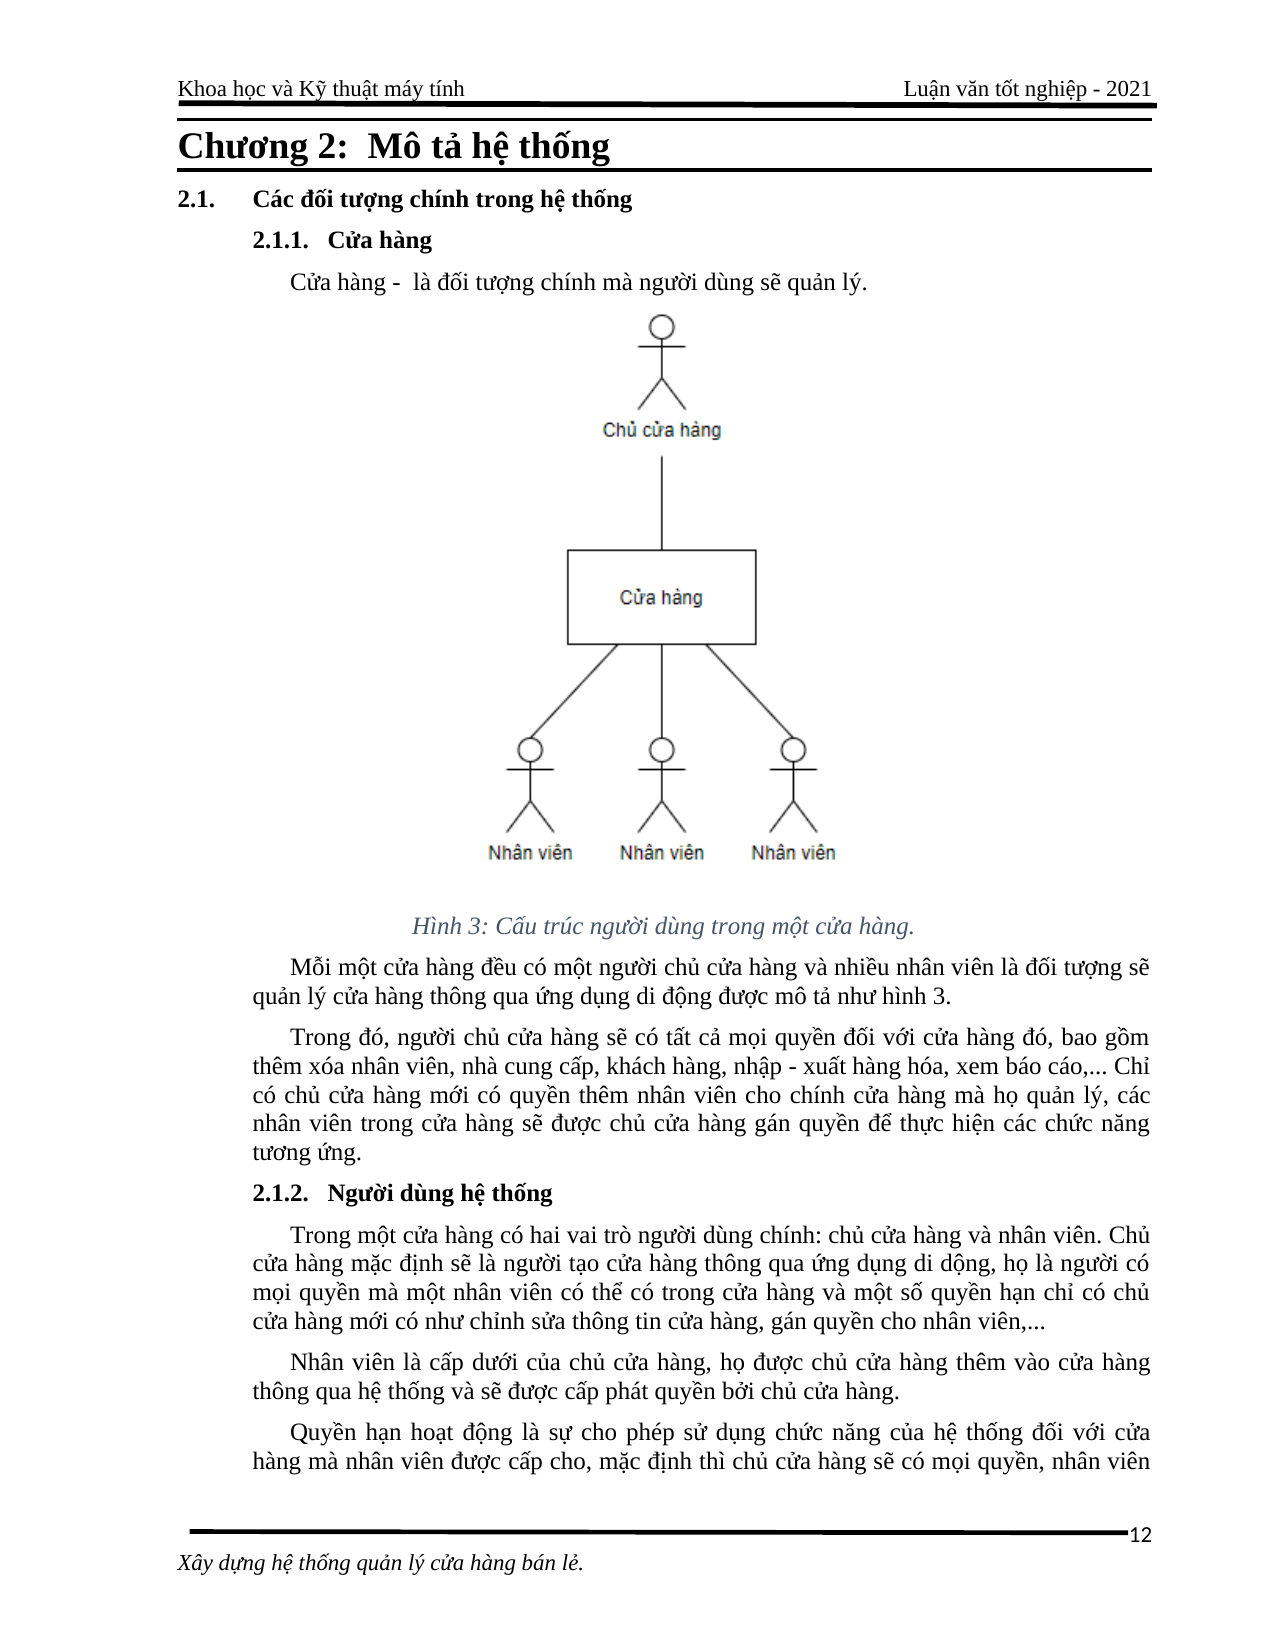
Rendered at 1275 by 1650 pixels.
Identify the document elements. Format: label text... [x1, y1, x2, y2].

text Hình 3: Cấu trúc người dùng trong một cửa hàng. [177, 911, 1152, 940]
subtitle Người dùng hệ thống [252, 1178, 1152, 1207]
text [252, 1417, 1152, 1475]
subtitle Cửa hàng [252, 225, 1152, 254]
subtitle Chương 2: Mô tả hệ thống [177, 121, 1152, 168]
text Cửa hàng - là đối tượng chính mà người dùng sẽ quản lý. [252, 267, 1152, 295]
subtitle Các đối tượng chính trong hệ thống [177, 184, 1152, 213]
text Nhân viên là cấp dưới của chủ cửa hàng, họ được chủ cửa hàng thêm vào cửa hàng thông qua hệ thống và sẽ được cấp phát quyền bởi chủ cửa hàng. [252, 1347, 1152, 1405]
picture [464, 307, 865, 899]
text Mỗi một cửa hàng đều có một người chủ cửa hàng và nhiều nhân viên là đối tượng sẽ quản lý cửa hàng thông qua ứng dụng di động được mô tả như hình 3. [252, 952, 1152, 1010]
text Trong một cửa hàng có hai vai trò người dùng chính: chủ cửa hàng và nhân viên. Chủ cửa hàng mặc định sẽ là người tạo cửa hàng thông qua ứng dụng di dộng, họ là người có mọi quyền mà một nhân viên có thể có trong cửa hàng và một số quyền hạn chỉ có chủ cửa hàng mới có như chỉnh sửa thông tin cửa hàng, gán quyền cho nhân viên,... [252, 1220, 1152, 1335]
text Trong đó, người chủ cửa hàng sẽ có tất cả mọi quyền đối với cửa hàng đó, bao gồm thêm xóa nhân viên, nhà cung cấp, khách hàng, nhập - xuất hàng hóa, xem báo cáo,... Chỉ có chủ cửa hàng mới có quyền thêm nhân viên cho chính cửa hàng mà họ quản lý, các nhân viên trong cửa hàng sẽ được chủ cửa hàng gán quyền để thực hiện các chức năng tương ứng. [252, 1022, 1152, 1166]
